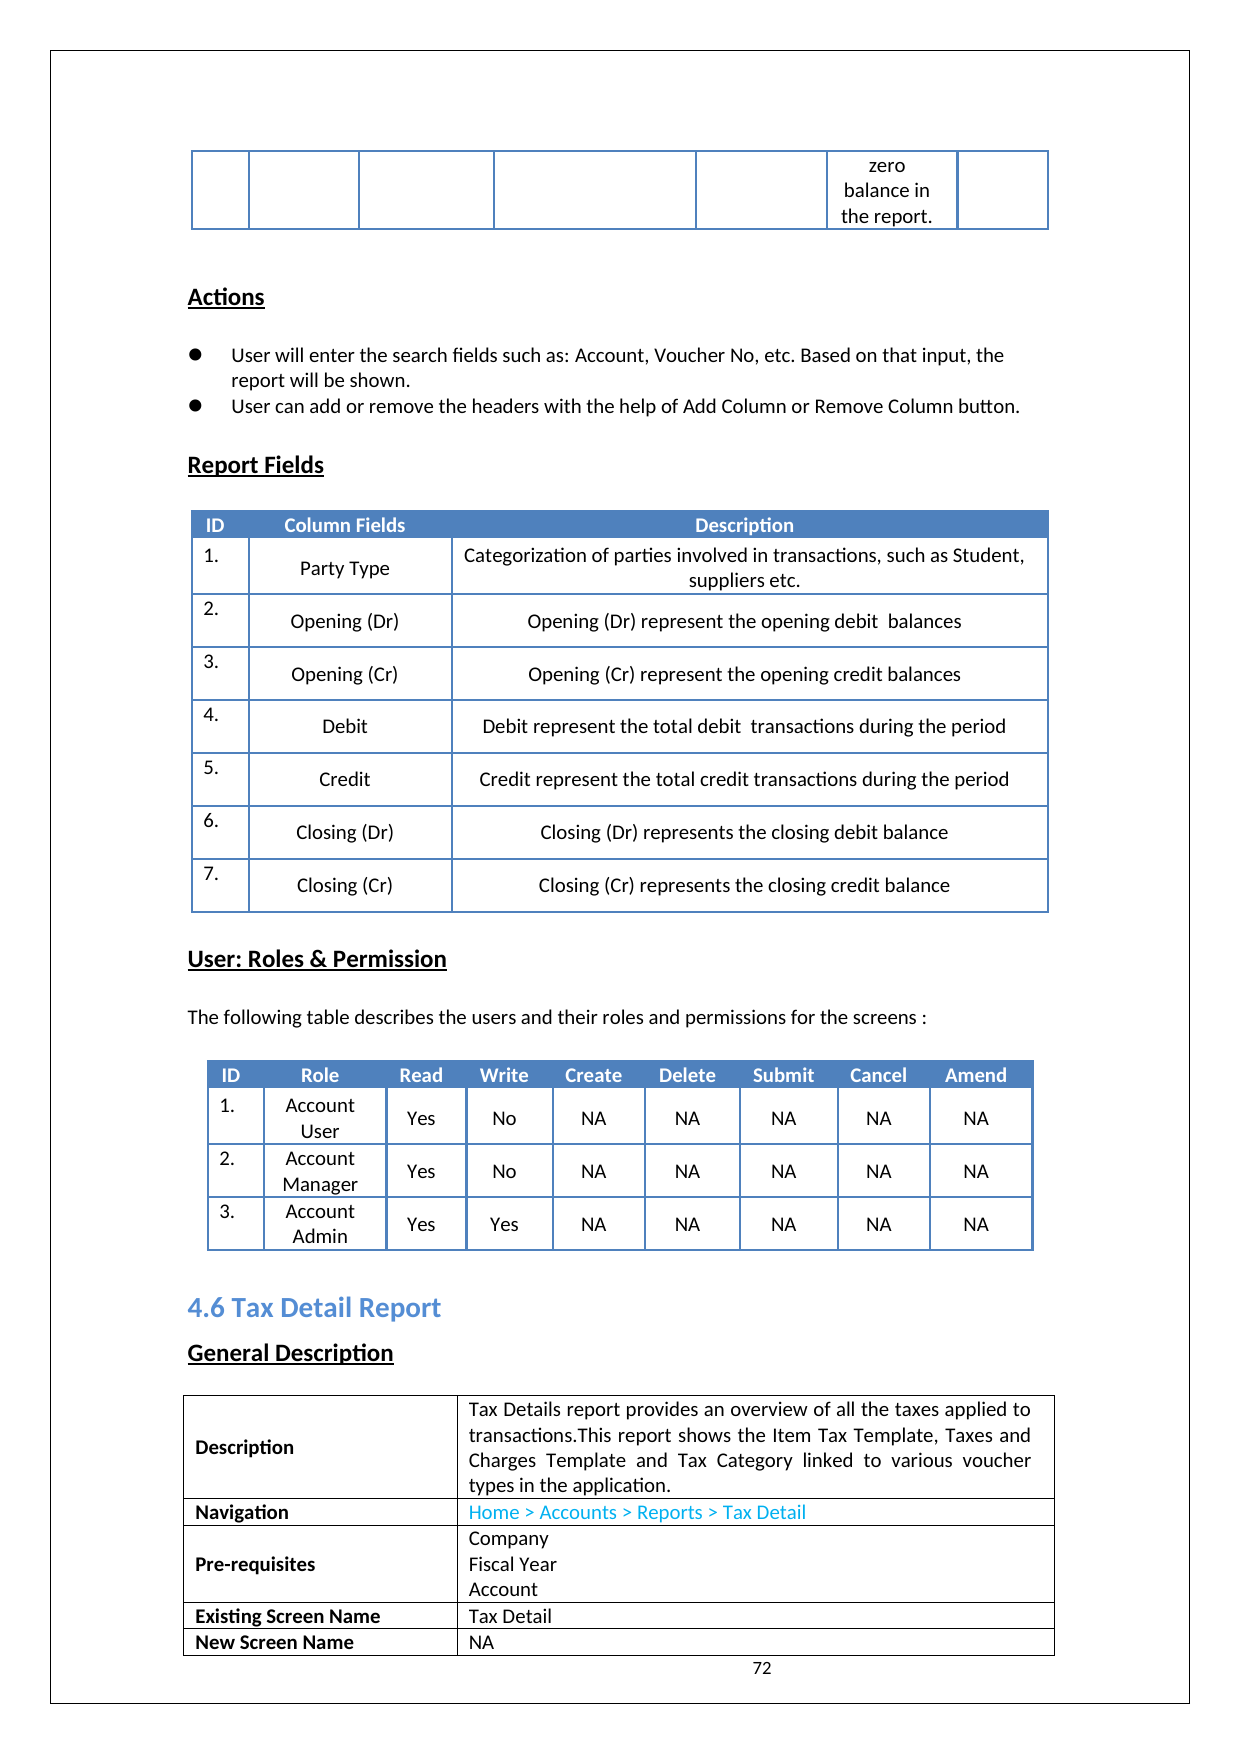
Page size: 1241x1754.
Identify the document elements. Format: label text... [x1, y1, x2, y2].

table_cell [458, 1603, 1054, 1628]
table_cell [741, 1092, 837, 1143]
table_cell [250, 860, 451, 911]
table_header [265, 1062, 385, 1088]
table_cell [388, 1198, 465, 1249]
list Report Fields [187, 449, 1053, 479]
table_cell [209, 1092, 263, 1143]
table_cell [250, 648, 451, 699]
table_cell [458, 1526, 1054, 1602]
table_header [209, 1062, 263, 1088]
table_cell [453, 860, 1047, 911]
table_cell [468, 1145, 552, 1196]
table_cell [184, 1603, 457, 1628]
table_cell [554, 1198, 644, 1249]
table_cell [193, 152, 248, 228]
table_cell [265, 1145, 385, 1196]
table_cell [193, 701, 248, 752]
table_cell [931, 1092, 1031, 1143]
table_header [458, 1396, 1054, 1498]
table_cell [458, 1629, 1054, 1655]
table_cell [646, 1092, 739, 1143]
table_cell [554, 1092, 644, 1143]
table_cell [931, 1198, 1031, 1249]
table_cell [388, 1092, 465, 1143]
list User can add or remove the headers with the help of Add Column or Remove Column button. [187, 393, 1053, 418]
text The following table describes the users and their roles and permissions for the screens : [187, 1004, 1042, 1030]
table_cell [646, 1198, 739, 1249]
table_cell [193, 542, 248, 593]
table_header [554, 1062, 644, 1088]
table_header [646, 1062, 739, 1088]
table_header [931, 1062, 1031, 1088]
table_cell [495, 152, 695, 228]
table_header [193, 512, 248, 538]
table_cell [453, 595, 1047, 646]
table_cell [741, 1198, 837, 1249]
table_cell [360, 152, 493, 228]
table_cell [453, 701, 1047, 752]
list General Description [187, 1337, 1053, 1368]
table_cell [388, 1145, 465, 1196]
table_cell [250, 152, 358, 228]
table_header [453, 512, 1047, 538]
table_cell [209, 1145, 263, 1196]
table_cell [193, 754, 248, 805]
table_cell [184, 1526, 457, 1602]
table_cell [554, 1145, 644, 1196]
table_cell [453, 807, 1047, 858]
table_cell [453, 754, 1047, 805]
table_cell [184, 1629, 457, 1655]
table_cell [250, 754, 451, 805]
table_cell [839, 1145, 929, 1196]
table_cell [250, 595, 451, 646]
list User will enter the search fields such as: Account, Voucher No, etc. Based on that input, the report will be shown. [187, 342, 1053, 393]
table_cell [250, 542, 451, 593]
list Actions [187, 281, 1053, 312]
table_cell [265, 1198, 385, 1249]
list User: Roles & Permission [187, 943, 1053, 974]
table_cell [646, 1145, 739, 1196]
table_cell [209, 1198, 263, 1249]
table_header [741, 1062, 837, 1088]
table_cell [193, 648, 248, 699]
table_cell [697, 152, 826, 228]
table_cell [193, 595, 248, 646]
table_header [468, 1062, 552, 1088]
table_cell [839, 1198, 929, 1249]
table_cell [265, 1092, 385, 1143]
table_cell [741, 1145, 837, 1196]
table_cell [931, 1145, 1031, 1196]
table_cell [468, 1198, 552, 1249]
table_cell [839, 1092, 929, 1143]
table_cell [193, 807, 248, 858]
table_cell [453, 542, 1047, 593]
subtitle 4.6 Tax Detail Report [187, 1289, 1053, 1325]
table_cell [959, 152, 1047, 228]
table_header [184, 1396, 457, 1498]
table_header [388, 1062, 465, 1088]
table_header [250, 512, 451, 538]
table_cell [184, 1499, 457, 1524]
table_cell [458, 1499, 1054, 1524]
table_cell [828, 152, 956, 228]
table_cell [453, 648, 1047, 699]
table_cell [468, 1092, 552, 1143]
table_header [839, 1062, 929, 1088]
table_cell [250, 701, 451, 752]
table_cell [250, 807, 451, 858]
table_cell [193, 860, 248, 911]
